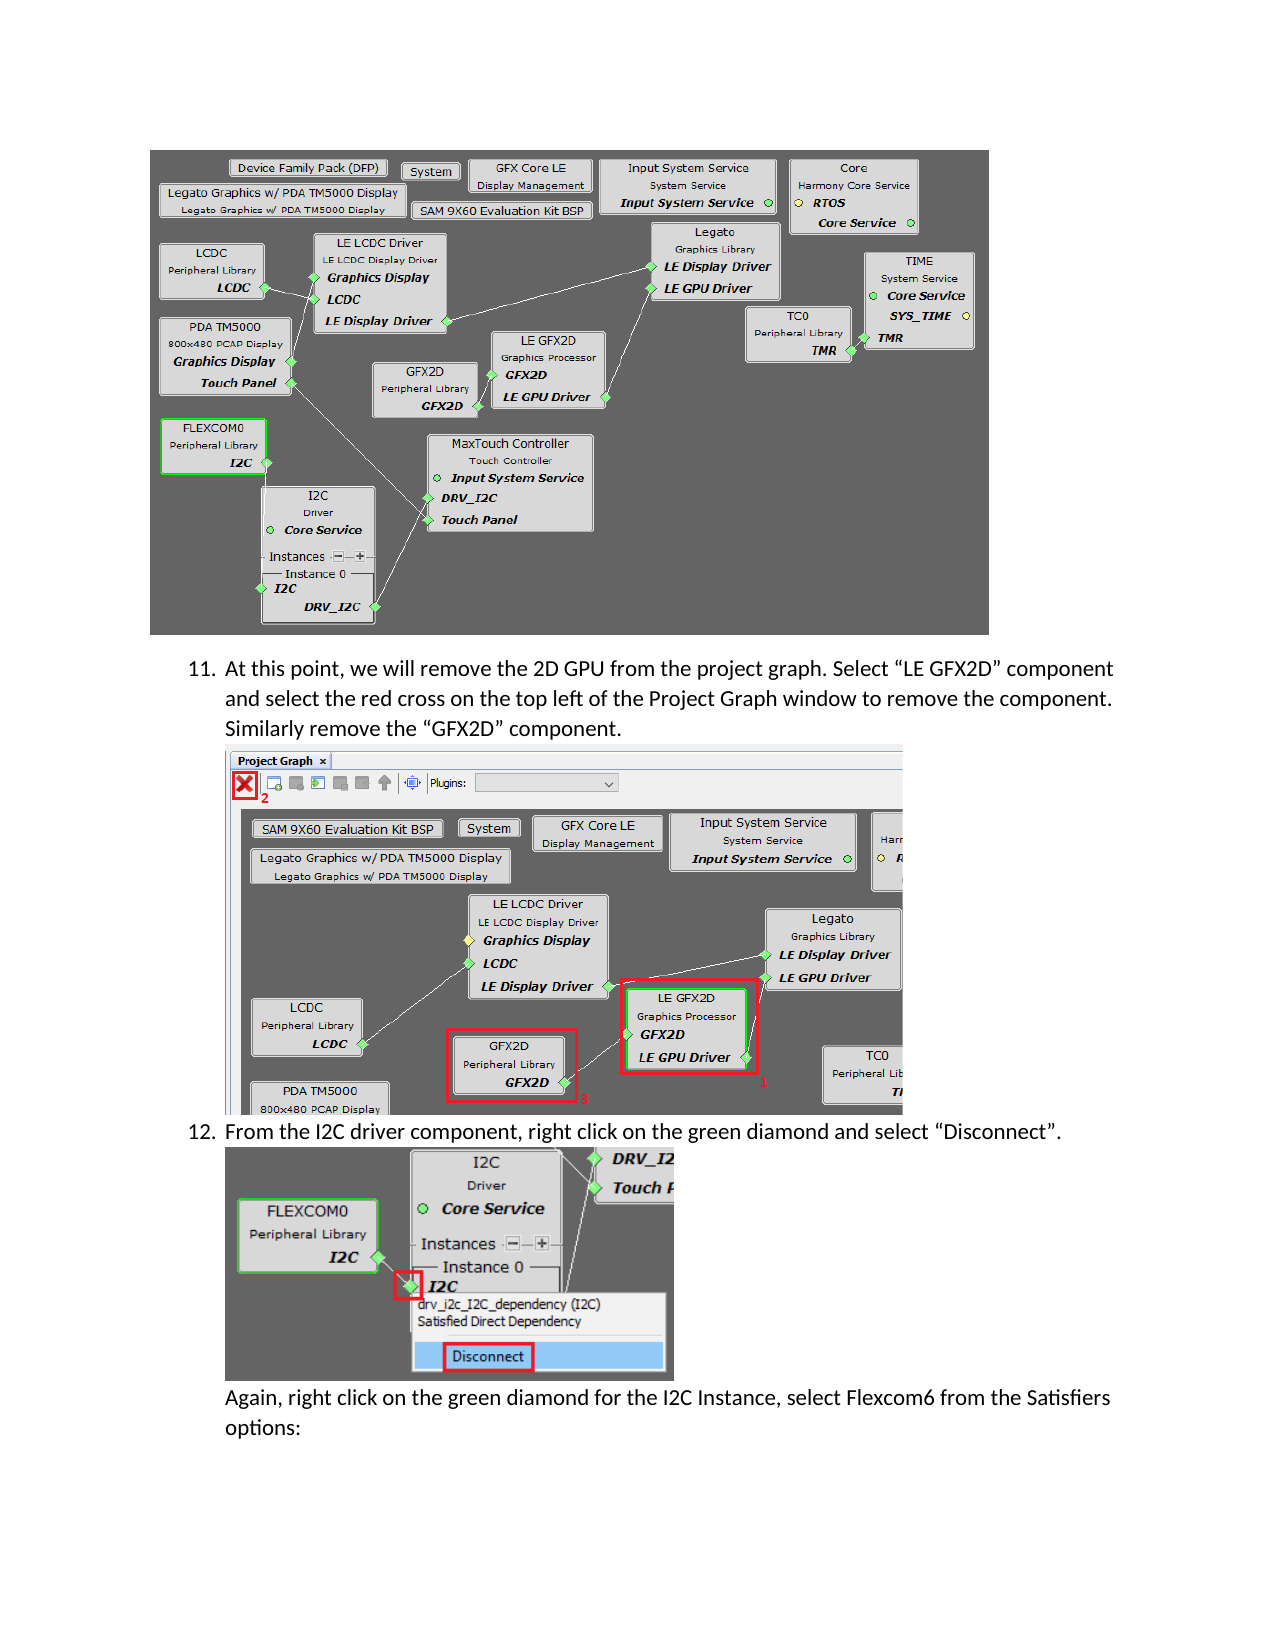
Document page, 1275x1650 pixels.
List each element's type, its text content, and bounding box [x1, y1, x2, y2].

picture [225, 744, 903, 1115]
list Again, right click on the green diamond for the I2C Instance, select Flexcom6 from the Satisfiers options: [225, 1383, 1125, 1441]
list At this point, we will remove the 2D GPU from the project graph. Select “LE GFX2D” component and select the red cross on the top left of the Project Graph window to remove the component. Similarly remove the “GFX2D” component. [187, 654, 1125, 742]
picture [225, 1147, 674, 1381]
picture [150, 150, 989, 635]
list From the I2C driver component, right click on the green diamond and select “Disconnect”. [187, 1117, 1125, 1145]
